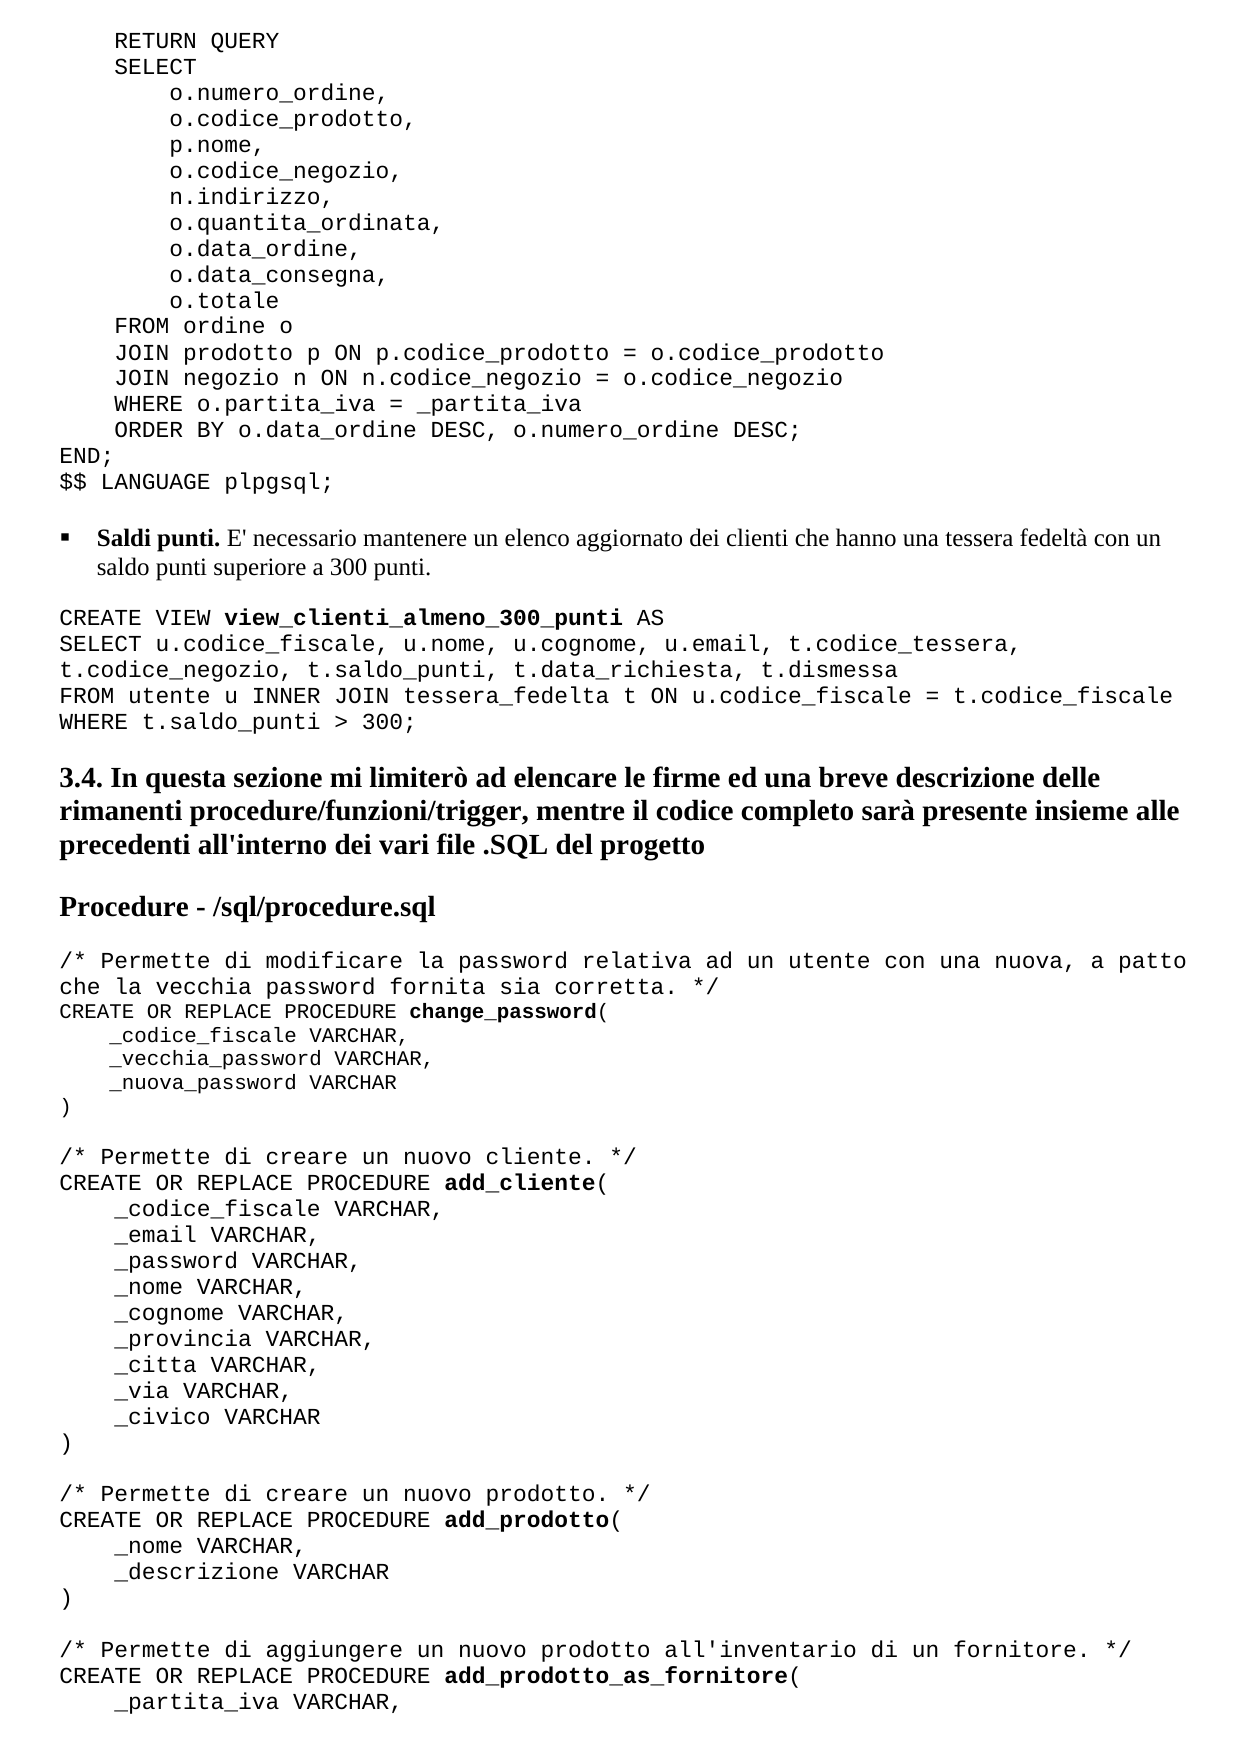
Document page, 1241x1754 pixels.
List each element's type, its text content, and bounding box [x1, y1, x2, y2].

text /* Permette di modificare la password relativa ad un utente con una nuova, a patto che la vecchia password fornita sia corretta. */ [59, 949, 1211, 1001]
text _password VARCHAR, [59, 1249, 1211, 1275]
text FROM utente u INNER JOIN tessera_fedelta t ON u.codice_fiscale = t.codice_fiscale [59, 684, 1211, 710]
text CREATE OR REPLACE PROCEDURE change_password( [59, 1001, 1211, 1025]
text _provincia VARCHAR, [59, 1327, 1211, 1353]
text ) [59, 1587, 1211, 1612]
list Saldi punti. E' necessario mantenere un elenco aggiornato dei clienti che hanno una tessera fedeltà con un saldo punti superiore a 300 punti. [59, 523, 1211, 580]
text _civico VARCHAR [59, 1405, 1211, 1431]
text FROM ordine o [59, 315, 1211, 341]
text _codice_fiscale VARCHAR, [59, 1025, 1211, 1048]
text ) [59, 1431, 1211, 1457]
text JOIN prodotto p ON p.codice_prodotto = o.codice_prodotto [59, 341, 1211, 367]
text SELECT u.codice_fiscale, u.nome, u.cognome, u.email, t.codice_tessera, t.codice_negozio, t.saldo_punti, t.data_richiesta, t.dismessa [59, 632, 1211, 684]
text ORDER BY o.data_ordine DESC, o.numero_ordine DESC; [59, 419, 1211, 444]
text SELECT [59, 56, 1211, 81]
text _nuova_password VARCHAR [59, 1072, 1211, 1096]
text o.totale [59, 289, 1211, 315]
text _cognome VARCHAR, [59, 1301, 1211, 1327]
text _codice_fiscale VARCHAR, [59, 1197, 1211, 1223]
text _vecchia_password VARCHAR, [59, 1048, 1211, 1072]
text o.numero_ordine, [59, 81, 1211, 107]
text END; [59, 444, 1211, 471]
text 3.4. In questa sezione mi limiterò ad elencare le firme ed una breve descrizione delle rimanenti procedure/funzioni/trigger, mentre il codice completo sarà presente insieme alle precedenti all'interno dei vari file .SQL del progetto [59, 760, 1211, 861]
text o.codice_negozio, [59, 159, 1211, 185]
text $$ LANGUAGE plpgsql; [59, 471, 1211, 496]
text _nome VARCHAR, [59, 1275, 1211, 1301]
text o.quantita_ordinata, [59, 211, 1211, 237]
text _descrizione VARCHAR [59, 1561, 1211, 1587]
text JOIN negozio n ON n.codice_negozio = o.codice_negozio [59, 367, 1211, 393]
text ) [59, 1096, 1211, 1119]
text WHERE t.saldo_punti > 300; [59, 710, 1211, 736]
text o.codice_prodotto, [59, 107, 1211, 133]
text /* Permette di creare un nuovo cliente. */ [59, 1146, 1211, 1172]
text _citta VARCHAR, [59, 1353, 1211, 1379]
text _via VARCHAR, [59, 1379, 1211, 1405]
text o.data_ordine, [59, 237, 1211, 263]
text _partita_iva VARCHAR, [59, 1690, 1211, 1716]
text p.nome, [59, 133, 1211, 159]
text CREATE OR REPLACE PROCEDURE add_cliente( [59, 1172, 1211, 1197]
text n.indirizzo, [59, 185, 1211, 211]
text _nome VARCHAR, [59, 1535, 1211, 1561]
text CREATE OR REPLACE PROCEDURE add_prodotto( [59, 1509, 1211, 1535]
text CREATE OR REPLACE PROCEDURE add_prodotto_as_fornitore( [59, 1664, 1211, 1690]
text /* Permette di creare un nuovo prodotto. */ [59, 1483, 1211, 1509]
text Procedure - /sql/procedure.sql [59, 889, 1211, 923]
text CREATE VIEW view_clienti_almeno_300_punti AS [59, 606, 1211, 632]
text _email VARCHAR, [59, 1223, 1211, 1249]
text /* Permette di aggiungere un nuovo prodotto all'inventario di un fornitore. */ [59, 1638, 1211, 1664]
text WHERE o.partita_iva = _partita_iva [59, 393, 1211, 419]
text RETURN QUERY [59, 29, 1211, 56]
text o.data_consegna, [59, 263, 1211, 289]
